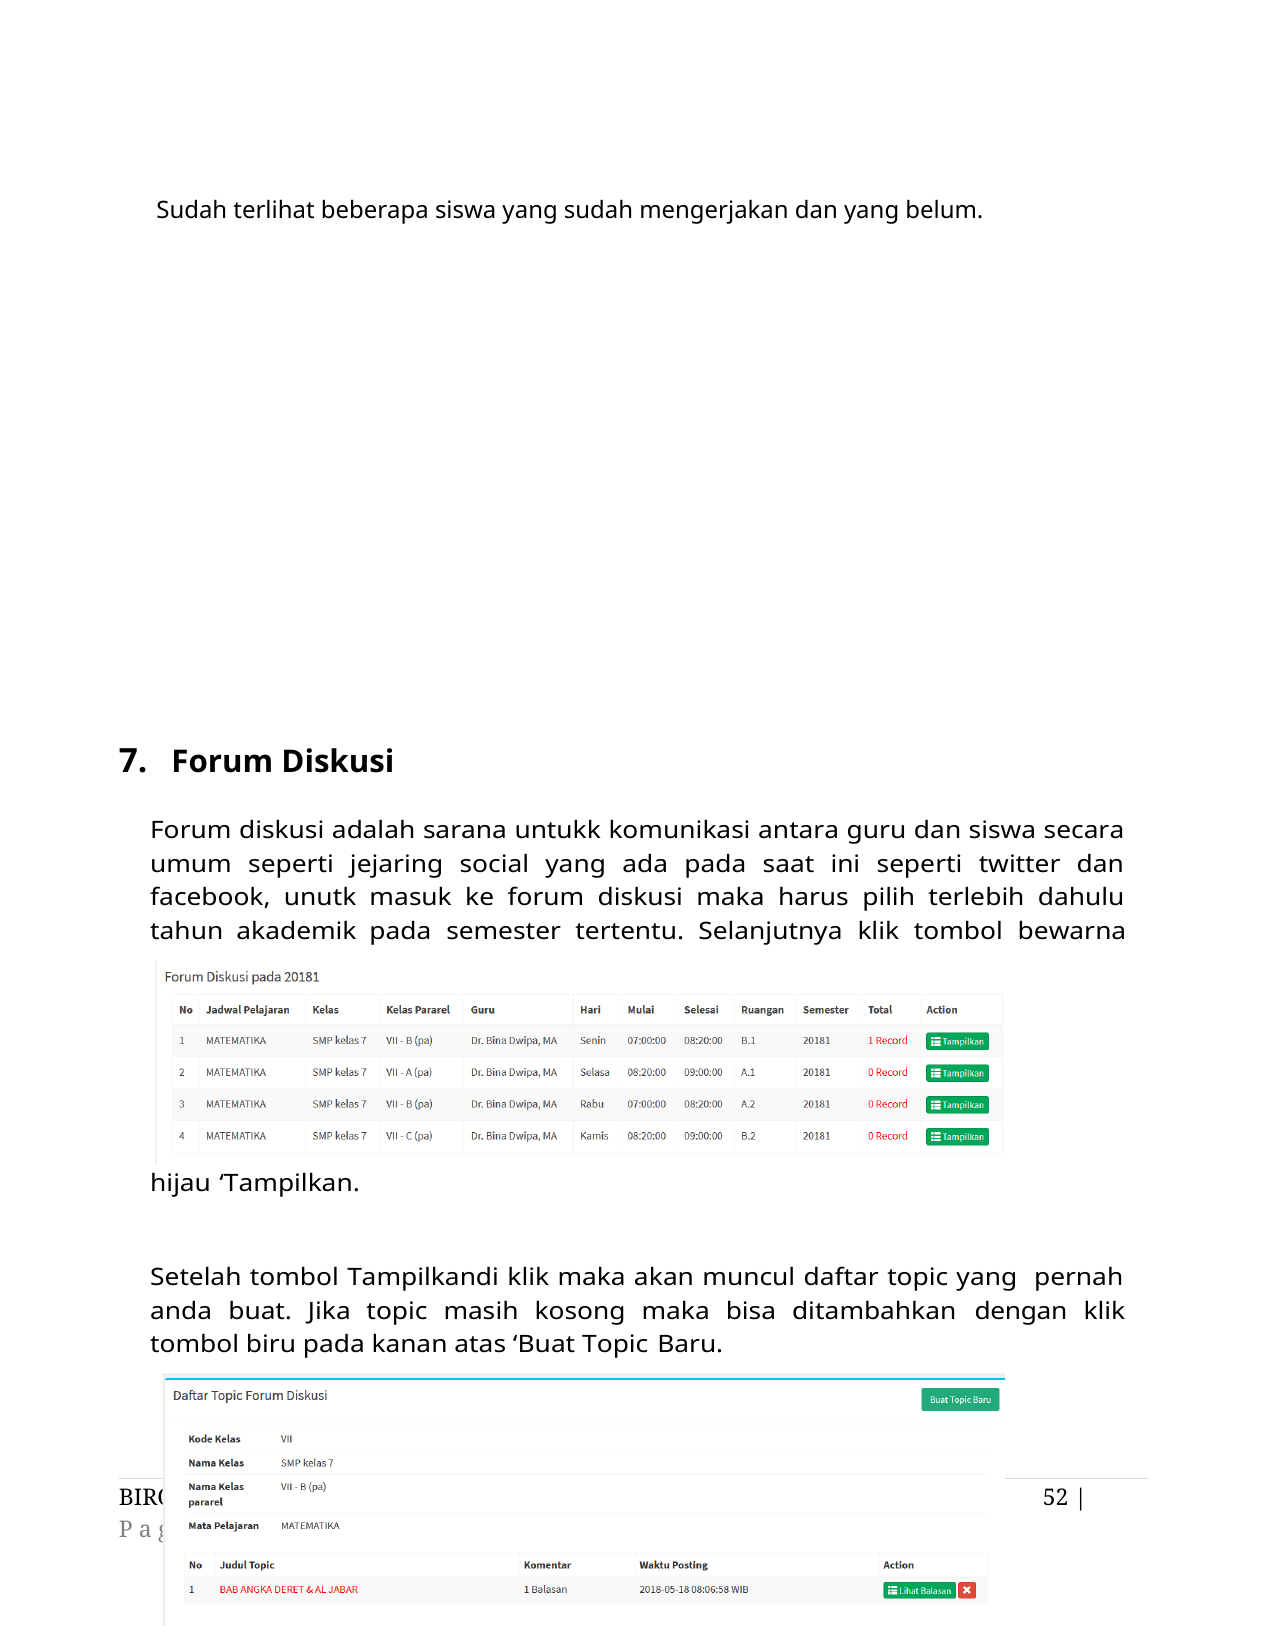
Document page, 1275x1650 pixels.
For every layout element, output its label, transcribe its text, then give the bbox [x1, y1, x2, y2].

text Sudah terlihat beberapa siswa yang sudah mengerjakan dan yang belum. [150, 193, 1148, 225]
picture [162, 1373, 1006, 1626]
text Setelah tombol Tampilkandi klik maka akan muncul daftar topic yang pernah anda buat. Jika topic masih kosong maka bisa ditambahkan dengan klik tombol biru pada kanan atas ‘Buat Topic Baru. [150, 1260, 1125, 1359]
list Forum Diskusi [119, 736, 1148, 782]
picture [155, 961, 1017, 1166]
